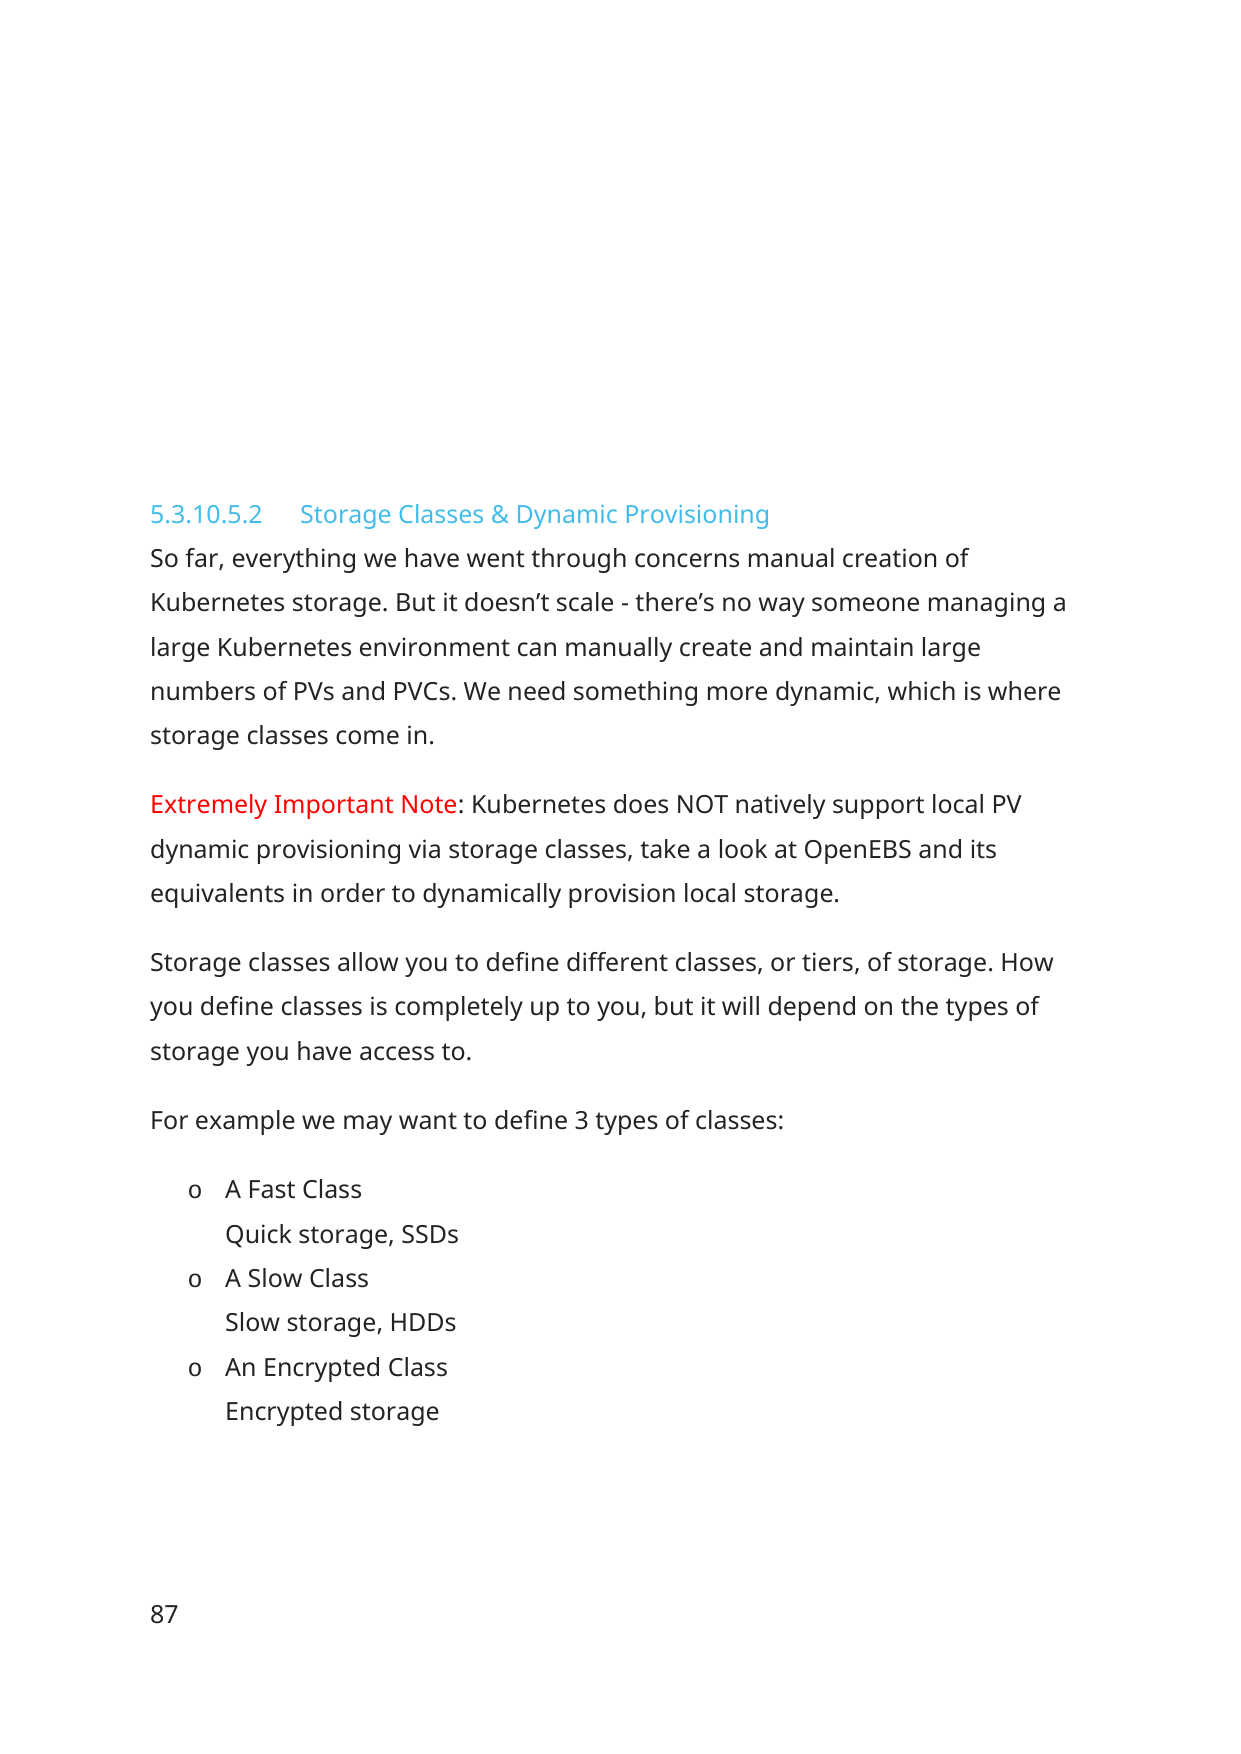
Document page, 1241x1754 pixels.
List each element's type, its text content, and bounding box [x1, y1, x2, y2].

list Quick storage, SSDs [225, 1216, 1090, 1250]
text Extremely Important Note: Kubernetes does NOT natively support local PV dynamic provisioning via storage classes, take a look at OpenEBS and its equivalents in order to dynamically provision local storage. [150, 787, 1090, 909]
list An Encrypted Class [187, 1349, 1090, 1384]
text So far, everything we have went through concerns manual creation of Kubernetes storage. But it doesn’t scale - there’s no way someone managing a large Kubernetes environment can manually create and maintain large numbers of PVs and PVCs. We need something more dynamic, which is where storage classes come in. [150, 541, 1090, 752]
list Slow storage, HDDs [225, 1305, 1090, 1339]
text Storage classes allow you to define different classes, or tiers, of storage. How you define classes is completely up to you, but it will depend on the types of storage you have access to. [150, 945, 1090, 1067]
list A Fast Class [187, 1172, 1090, 1206]
subtitle Storage Classes & Dynamic Provisioning [150, 496, 1090, 530]
list Encrypted storage [225, 1394, 1090, 1428]
text For example we may want to define 3 types of classes: [150, 1103, 1090, 1137]
list A Slow Class [187, 1261, 1090, 1295]
